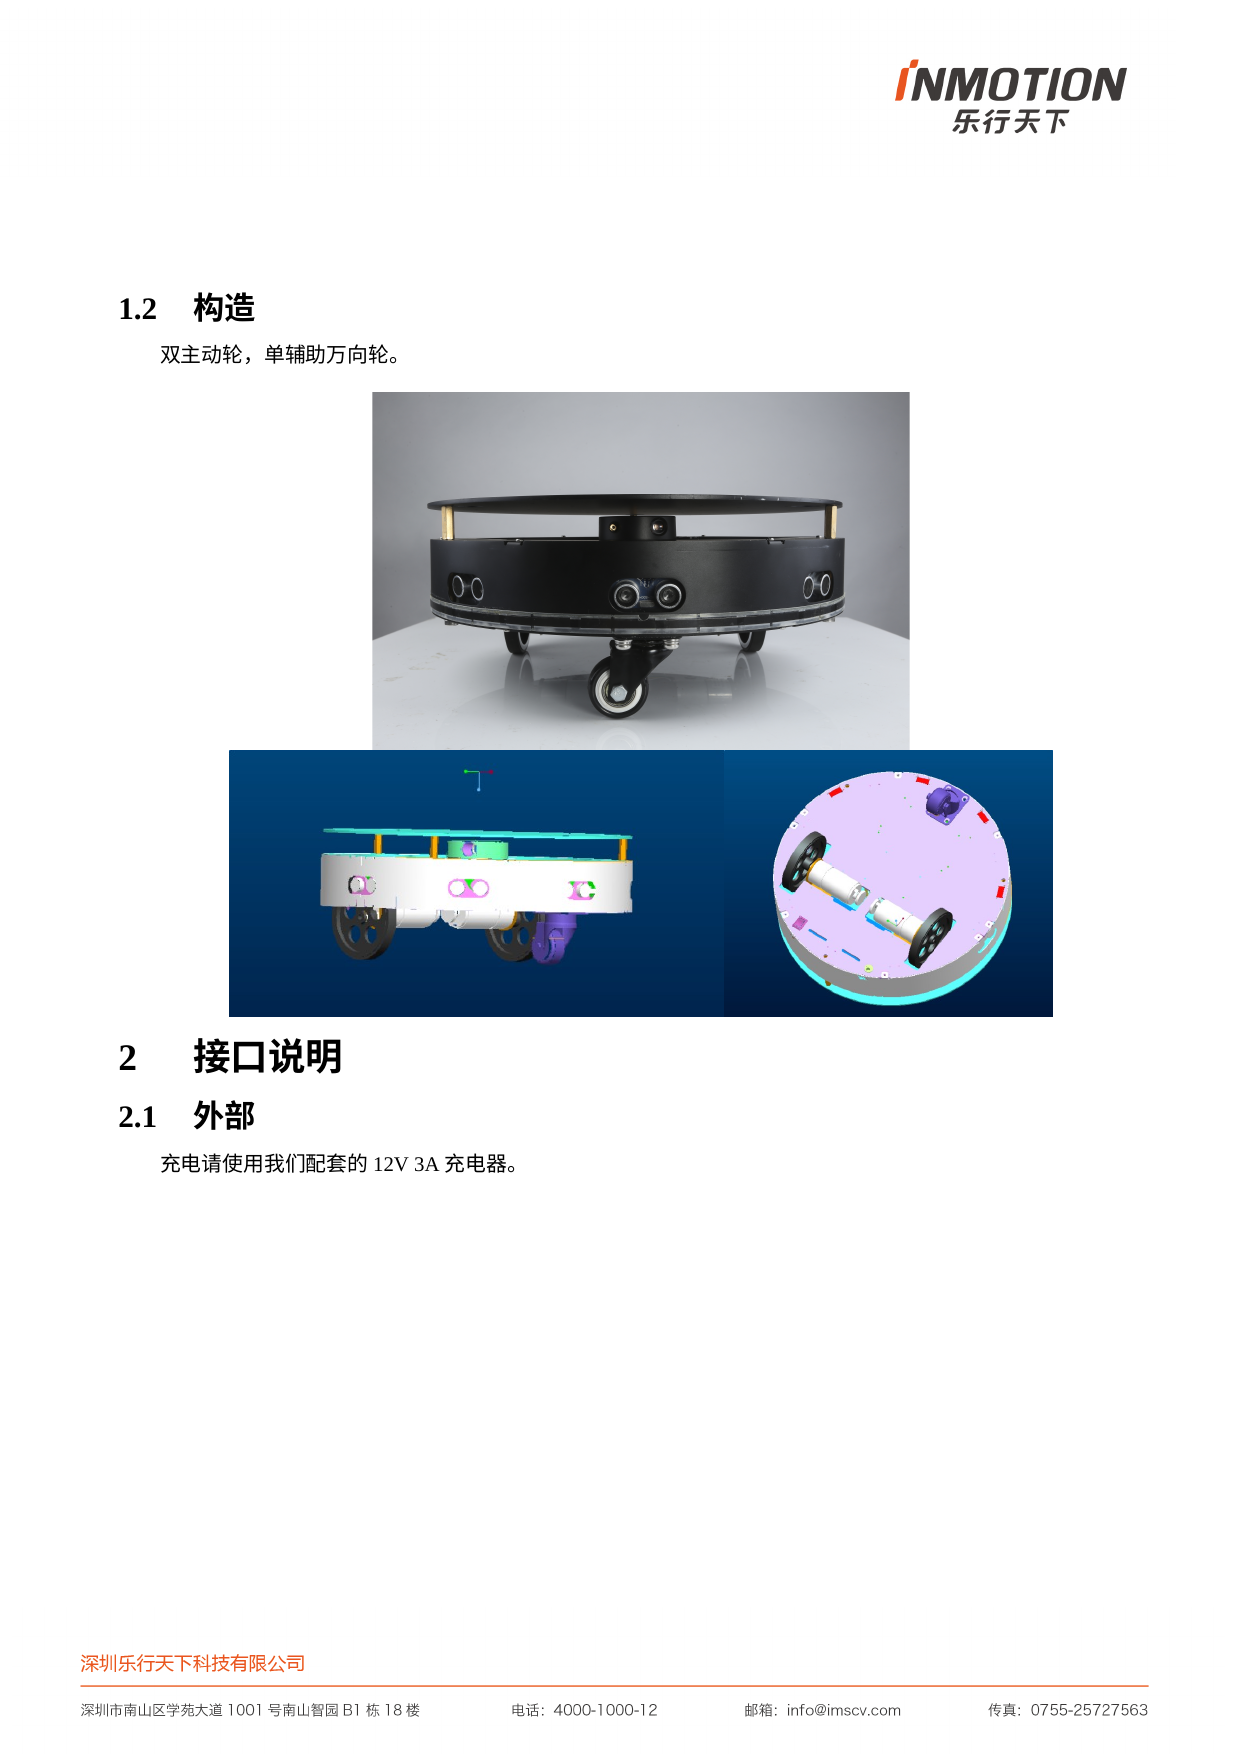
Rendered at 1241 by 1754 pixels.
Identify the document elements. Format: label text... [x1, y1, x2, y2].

subtitle 构造 [118, 283, 1122, 328]
picture [0, 1607, 1236, 1754]
picture [229, 392, 1053, 1017]
picture [0, 8, 1177, 177]
text 充电请使用我们配套的 12V 3A 充电器。 [118, 1147, 1122, 1177]
text 双主动轮，单辅助万向轮。 [118, 338, 1122, 369]
subtitle 外部 [118, 1091, 1122, 1137]
subtitle 接口说明 [118, 1027, 1122, 1081]
